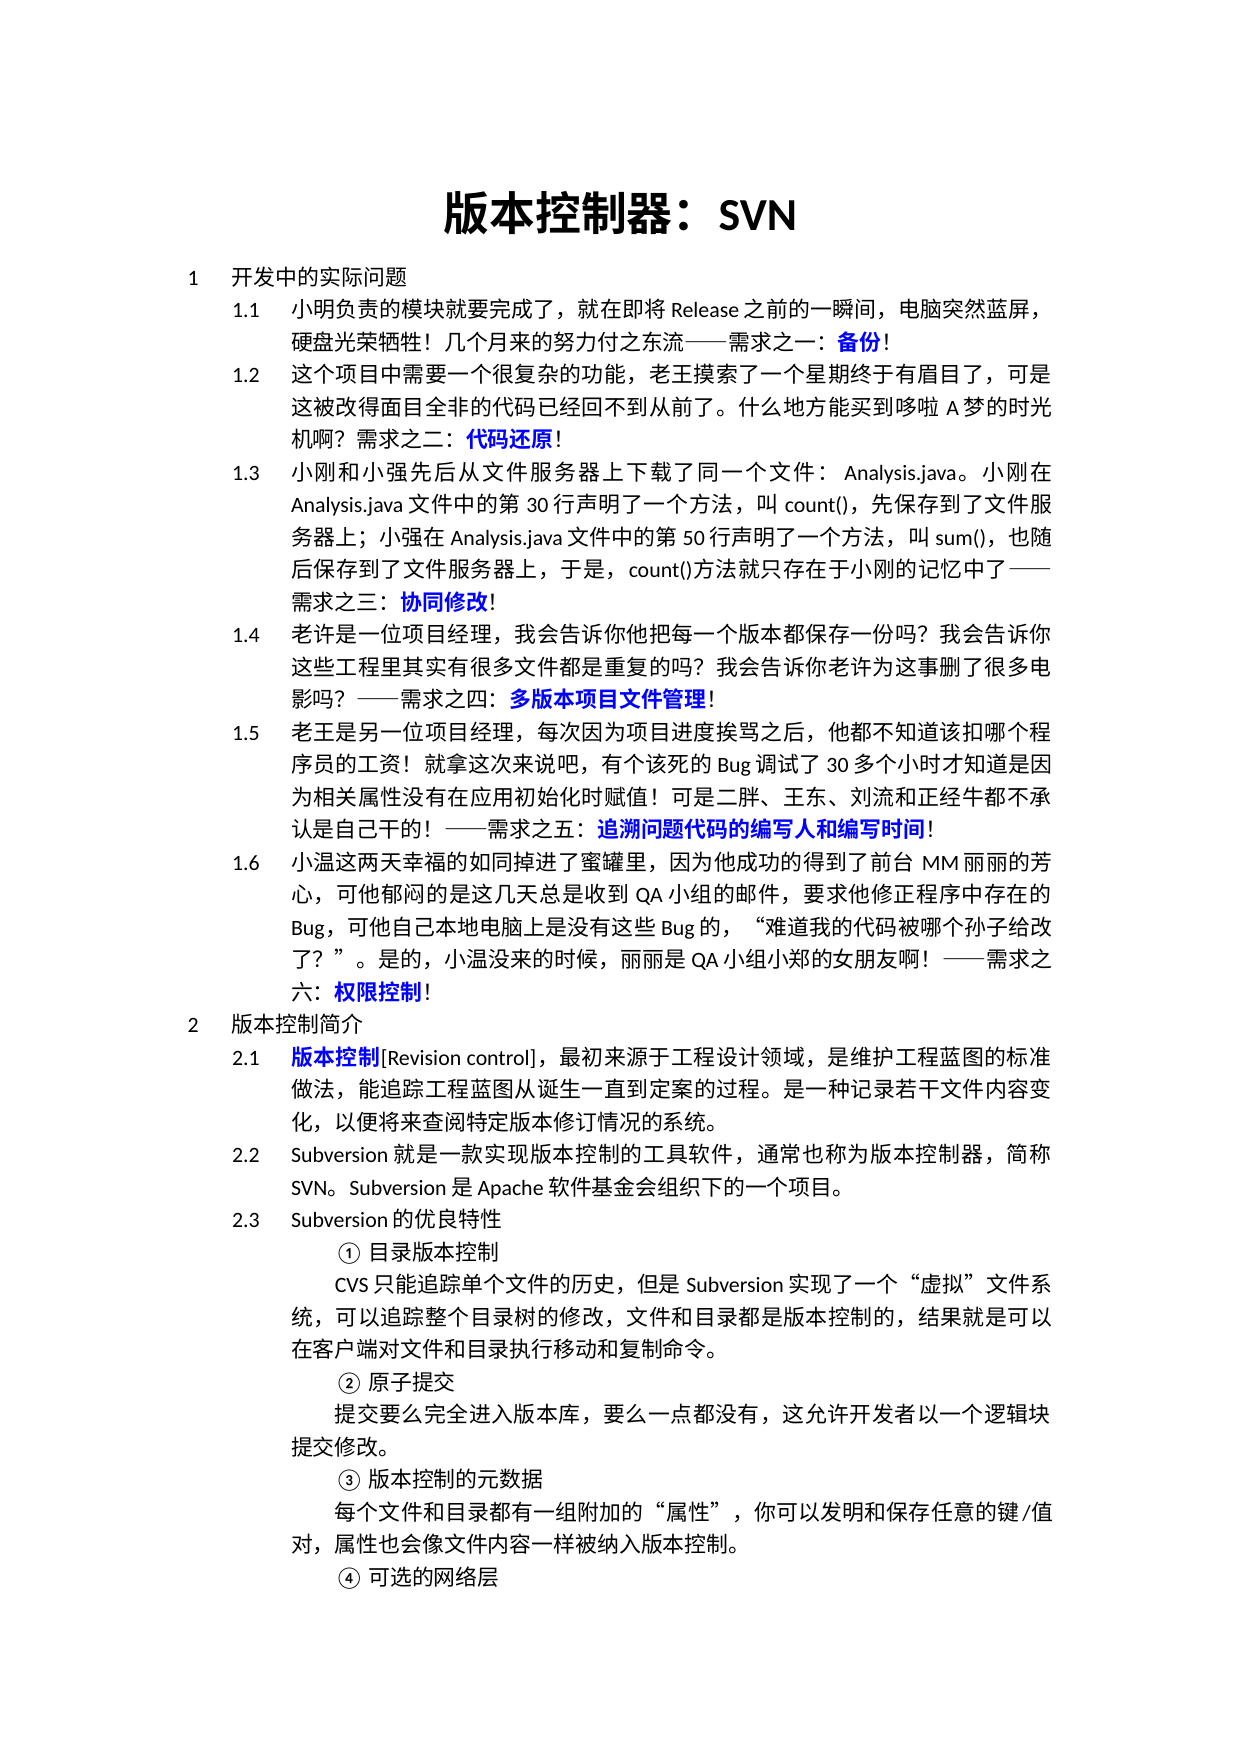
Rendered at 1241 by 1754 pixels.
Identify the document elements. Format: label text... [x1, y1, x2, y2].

list 这个项目中需要一个很复杂的功能，老王摸索了一个星期终于有眉目了，可是这被改得面目全非的代码已经回不到从前了。什么地方能买到哆啦A梦的时光机啊？需求之二：代码还原！ [232, 357, 1053, 454]
list Subversion就是一款实现版本控制的工具软件，通常也称为版本控制器，简称SVN。Subversion是Apache软件基金会组织下的一个项目。 [232, 1137, 1053, 1202]
list ①目录版本控制 [291, 1234, 1053, 1267]
list ③版本控制的元数据 [291, 1462, 1053, 1494]
list 老许是一位项目经理，我会告诉你他把每一个版本都保存一份吗？我会告诉你这些工程里其实有很多文件都是重复的吗？我会告诉你老许为这事删了很多电影吗？——需求之四：多版本项目文件管理！ [232, 617, 1053, 714]
text 版本控制器：SVN [187, 162, 1053, 259]
list 提交要么完全进入版本库，要么一点都没有，这允许开发者以一个逻辑块提交修改。 [291, 1397, 1053, 1462]
list 版本控制简介 [187, 1007, 1053, 1039]
list 小明负责的模块就要完成了，就在即将Release之前的一瞬间，电脑突然蓝屏，硬盘光荣牺牲！几个月来的努力付之东流——需求之一：备份！ [232, 292, 1053, 357]
list ④可选的网络层 [291, 1559, 1053, 1592]
list CVS只能追踪单个文件的历史，但是Subversion实现了一个“虚拟”文件系统，可以追踪整个目录树的修改，文件和目录都是版本控制的，结果就是可以在客户端对文件和目录执行移动和复制命令。 [291, 1267, 1053, 1364]
list 每个文件和目录都有一组附加的“属性”，你可以发明和保存任意的键/值对，属性也会像文件内容一样被纳入版本控制。 [291, 1494, 1053, 1559]
list 版本控制[Revision control]，最初来源于工程设计领域，是维护工程蓝图的标准做法，能追踪工程蓝图从诞生一直到定案的过程。是一种记录若干文件内容变化，以便将来查阅特定版本修订情况的系统。 [232, 1039, 1053, 1137]
list 小刚和小强先后从文件服务器上下载了同一个文件：Analysis.java。小刚在Analysis.java文件中的第30行声明了一个方法，叫count()，先保存到了文件服务器上；小强在Analysis.java文件中的第50行声明了一个方法，叫sum()，也随后保存到了文件服务器上，于是，count()方法就只存在于小刚的记忆中了——需求之三：协同修改！ [232, 454, 1053, 617]
list Subversion的优良特性 [232, 1202, 1053, 1234]
list 开发中的实际问题 [187, 259, 1053, 292]
list 老王是另一位项目经理，每次因为项目进度挨骂之后，他都不知道该扣哪个程序员的工资！就拿这次来说吧，有个该死的Bug调试了30多个小时才知道是因为相关属性没有在应用初始化时赋值！可是二胖、王东、刘流和正经牛都不承认是自己干的！——需求之五：追溯问题代码的编写人和编写时间！ [232, 714, 1053, 844]
list 小温这两天幸福的如同掉进了蜜罐里，因为他成功的得到了前台MM丽丽的芳心，可他郁闷的是这几天总是收到QA小组的邮件，要求他修正程序中存在的Bug，可他自己本地电脑上是没有这些Bug的，“难道我的代码被哪个孙子给改了？”。是的，小温没来的时候，丽丽是QA小组小郑的女朋友啊！——需求之六：权限控制！ [232, 844, 1053, 1007]
list ②原子提交 [291, 1364, 1053, 1397]
